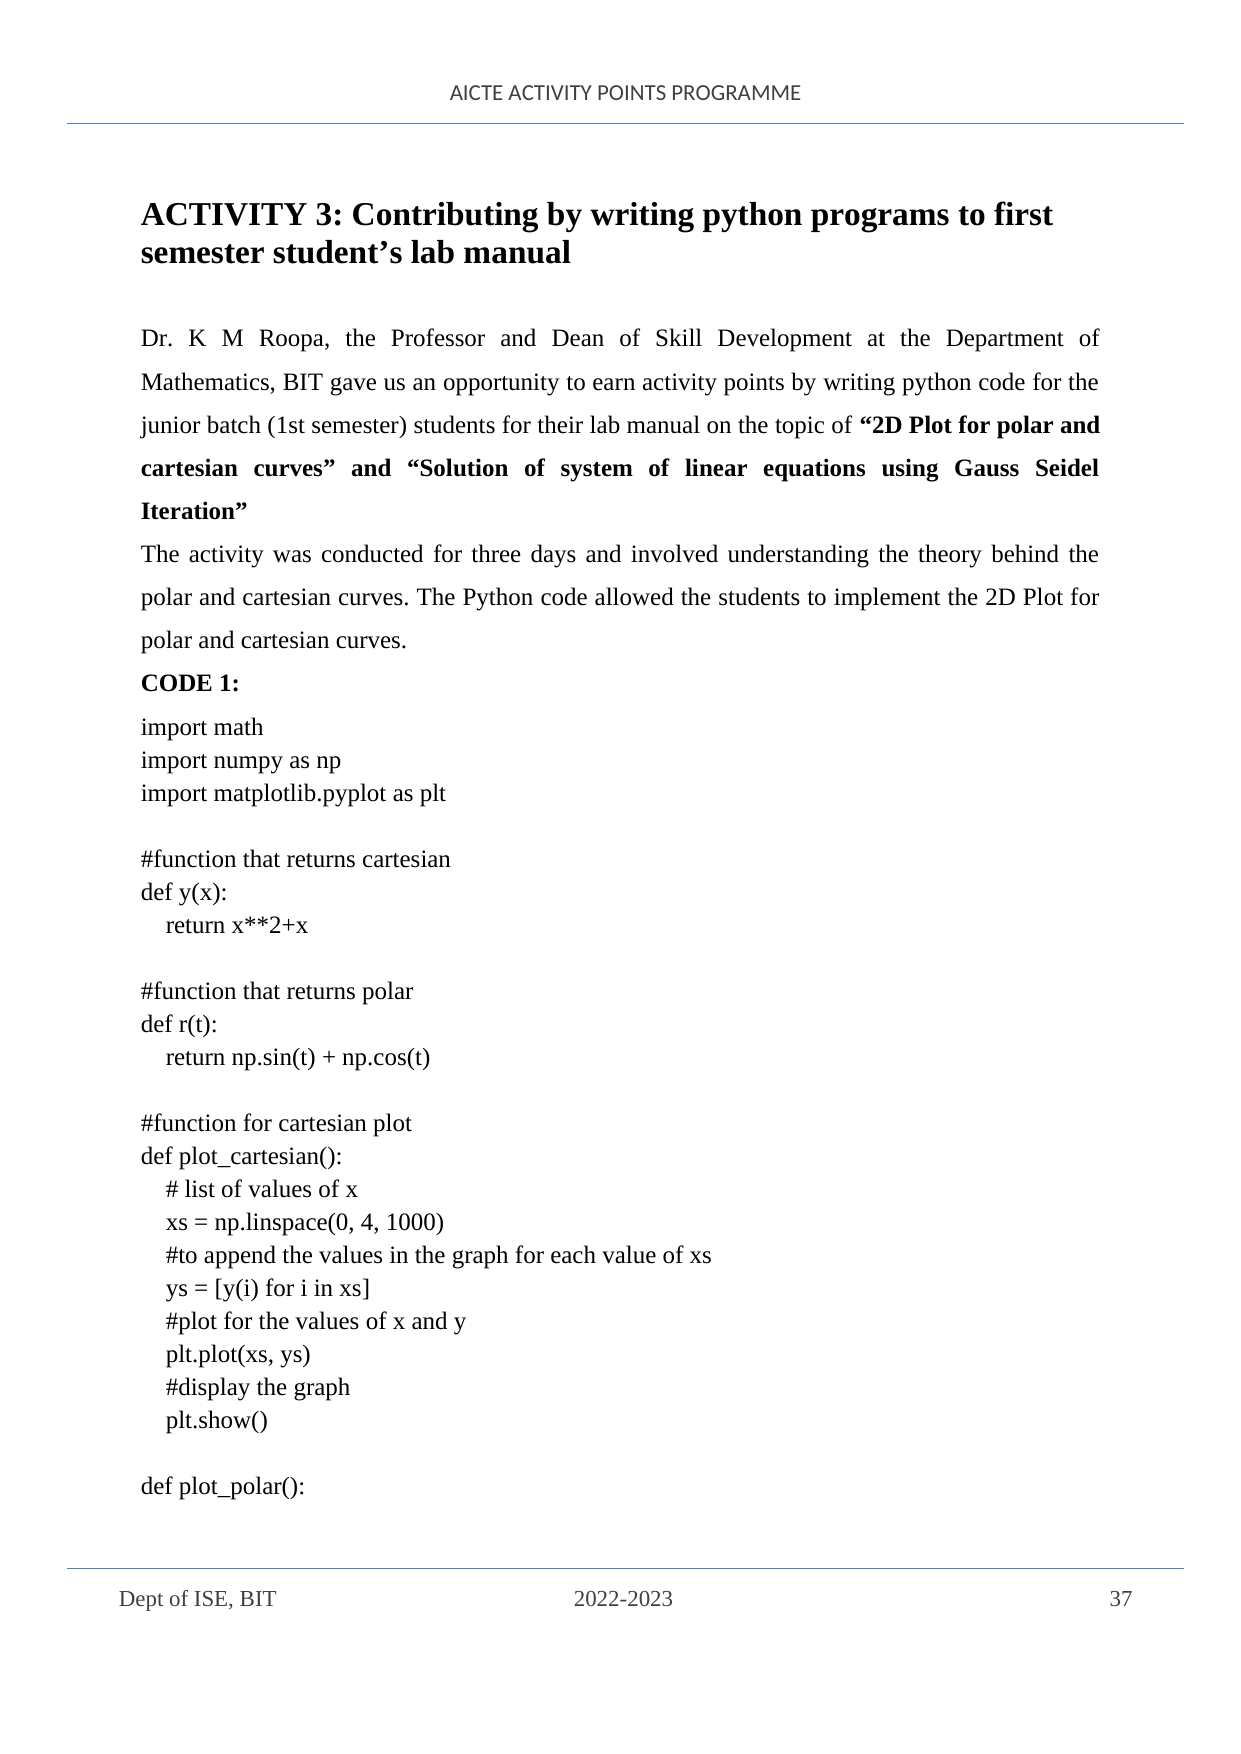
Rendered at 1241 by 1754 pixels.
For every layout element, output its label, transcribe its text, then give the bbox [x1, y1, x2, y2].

text The activity was conducted for three days and involved understanding the theory behind the polar and cartesian curves. The Python code allowed the students to implement the 2D Plot for polar and cartesian curves. [141, 539, 1100, 654]
text xs = np.linspace(0, 4, 1000) [141, 1207, 1184, 1236]
text plt.show() [141, 1405, 1184, 1434]
text #function that returns polar [141, 976, 1184, 1004]
text def plot_polar(): [141, 1471, 1184, 1500]
text def plot_cartesian(): [141, 1141, 1184, 1170]
text ys = [y(i) for i in xs] [141, 1273, 1184, 1302]
text plt.plot(xs, ys) [141, 1339, 1184, 1368]
text #to append the values in the graph for each value of xs [141, 1240, 1184, 1269]
text #function for cartesian plot [141, 1108, 1184, 1137]
text #function that returns cartesian [141, 844, 1184, 872]
text def y(x): [141, 877, 1184, 906]
text # list of values of x [141, 1174, 1184, 1203]
text return np.sin(t) + np.cos(t) [141, 1042, 1184, 1071]
text return x**2+x [141, 910, 1184, 938]
text def r(t): [141, 1009, 1184, 1038]
text import math [141, 712, 1184, 740]
text #plot for the values of x and y [141, 1306, 1184, 1335]
subtitle ACTIVITY 3: Contributing by writing python programs to first semester student’s lab manual [141, 194, 1174, 271]
text import numpy as np [141, 745, 1184, 773]
text #display the graph [141, 1372, 1184, 1401]
text CODE 1: [141, 668, 1174, 697]
text Dr. K M Roopa, the Professor and Dean of Skill Development at the Department of Mathematics, BIT gave us an opportunity to earn activity points by writing python code for the junior batch (1st semester) students for their lab manual on the topic of “2D Plot for polar and cartesian curves” and “Solution of system of linear equations using Gauss Seidel Iteration” [141, 323, 1100, 525]
text import matplotlib.pyplot as plt [141, 778, 1184, 806]
